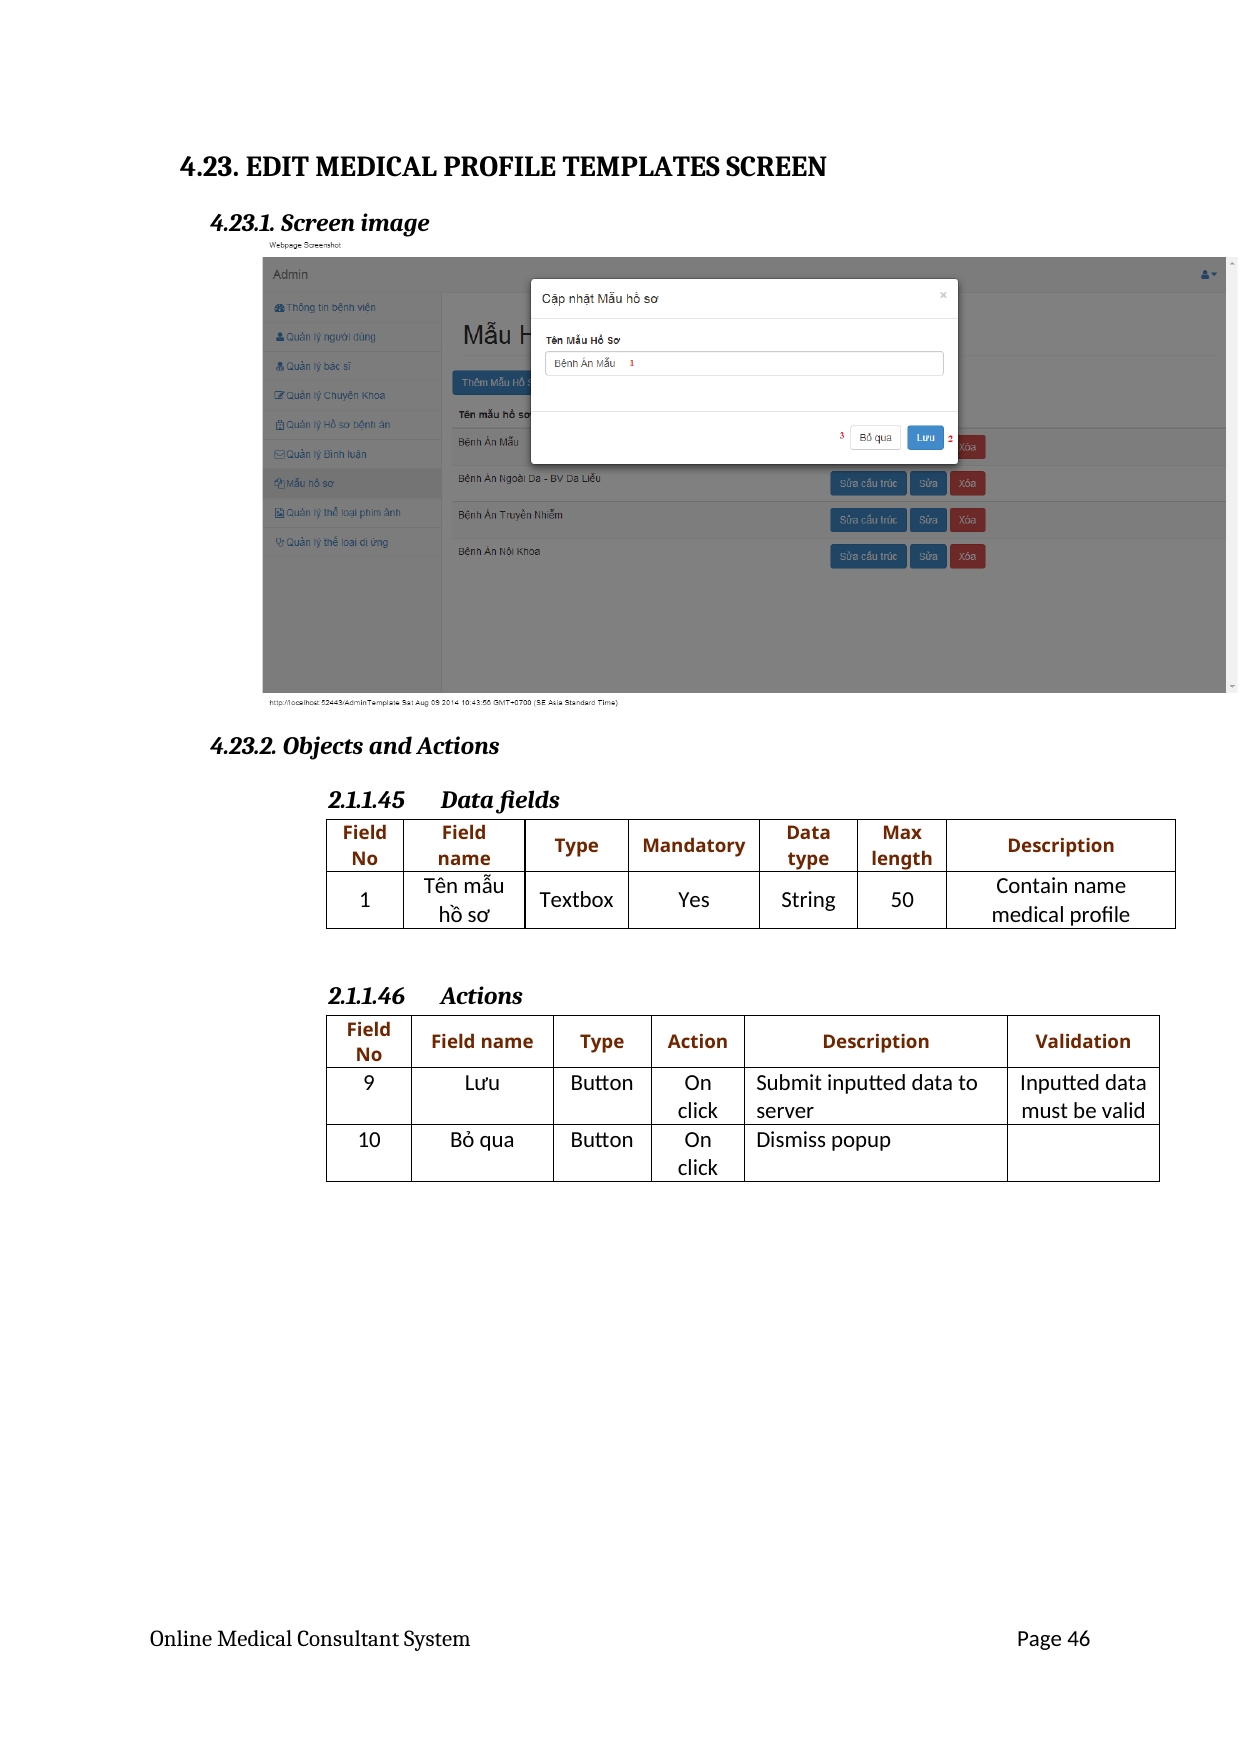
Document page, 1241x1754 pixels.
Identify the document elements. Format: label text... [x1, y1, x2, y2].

subtitle Actions [328, 982, 1090, 1011]
subtitle EDIT MEDICAL PROFILE TEMPLATES SCREEN [180, 150, 1090, 183]
table_cell On click [652, 1125, 744, 1181]
table_header Mandatory [629, 820, 759, 871]
table_cell Textbox [526, 872, 628, 928]
subtitle Screen image [210, 209, 1090, 238]
table_cell Contain name medical profile [947, 872, 1175, 928]
table_header Action [652, 1016, 744, 1067]
picture [262, 242, 1238, 707]
table_cell 9 [327, 1068, 411, 1124]
subtitle Data fields [328, 786, 1090, 814]
table_cell [1008, 1125, 1159, 1181]
table_cell Dismiss popup [745, 1125, 1007, 1181]
table_cell Button [554, 1068, 651, 1124]
table_cell 1 [327, 872, 403, 928]
table_header Description [745, 1016, 1007, 1067]
table_header Field No [327, 1016, 411, 1067]
table_cell Button [554, 1125, 651, 1181]
table_header Field name [412, 1016, 553, 1067]
table_header Data type [760, 820, 857, 871]
table_header Field name [404, 820, 524, 871]
table_cell Lưu [412, 1068, 553, 1124]
table_header Type [526, 820, 628, 871]
table_cell Bỏ qua [412, 1125, 553, 1181]
table_header Max length [858, 820, 946, 871]
table_cell On click [652, 1068, 744, 1124]
table_header Description [947, 820, 1175, 871]
table_cell Submit inputted data to server [745, 1068, 1007, 1124]
table_cell String [760, 872, 857, 928]
table_header Field No [327, 820, 403, 871]
table_header Type [554, 1016, 651, 1067]
table_cell Tên mẫu hồ sơ [404, 872, 524, 928]
table_header Validation [1008, 1016, 1159, 1067]
table_cell Yes [629, 872, 759, 928]
table_cell 50 [858, 872, 946, 928]
table_cell Inputted data must be valid [1008, 1068, 1159, 1124]
table_cell 10 [327, 1125, 411, 1181]
subtitle Objects and Actions [210, 732, 1090, 760]
